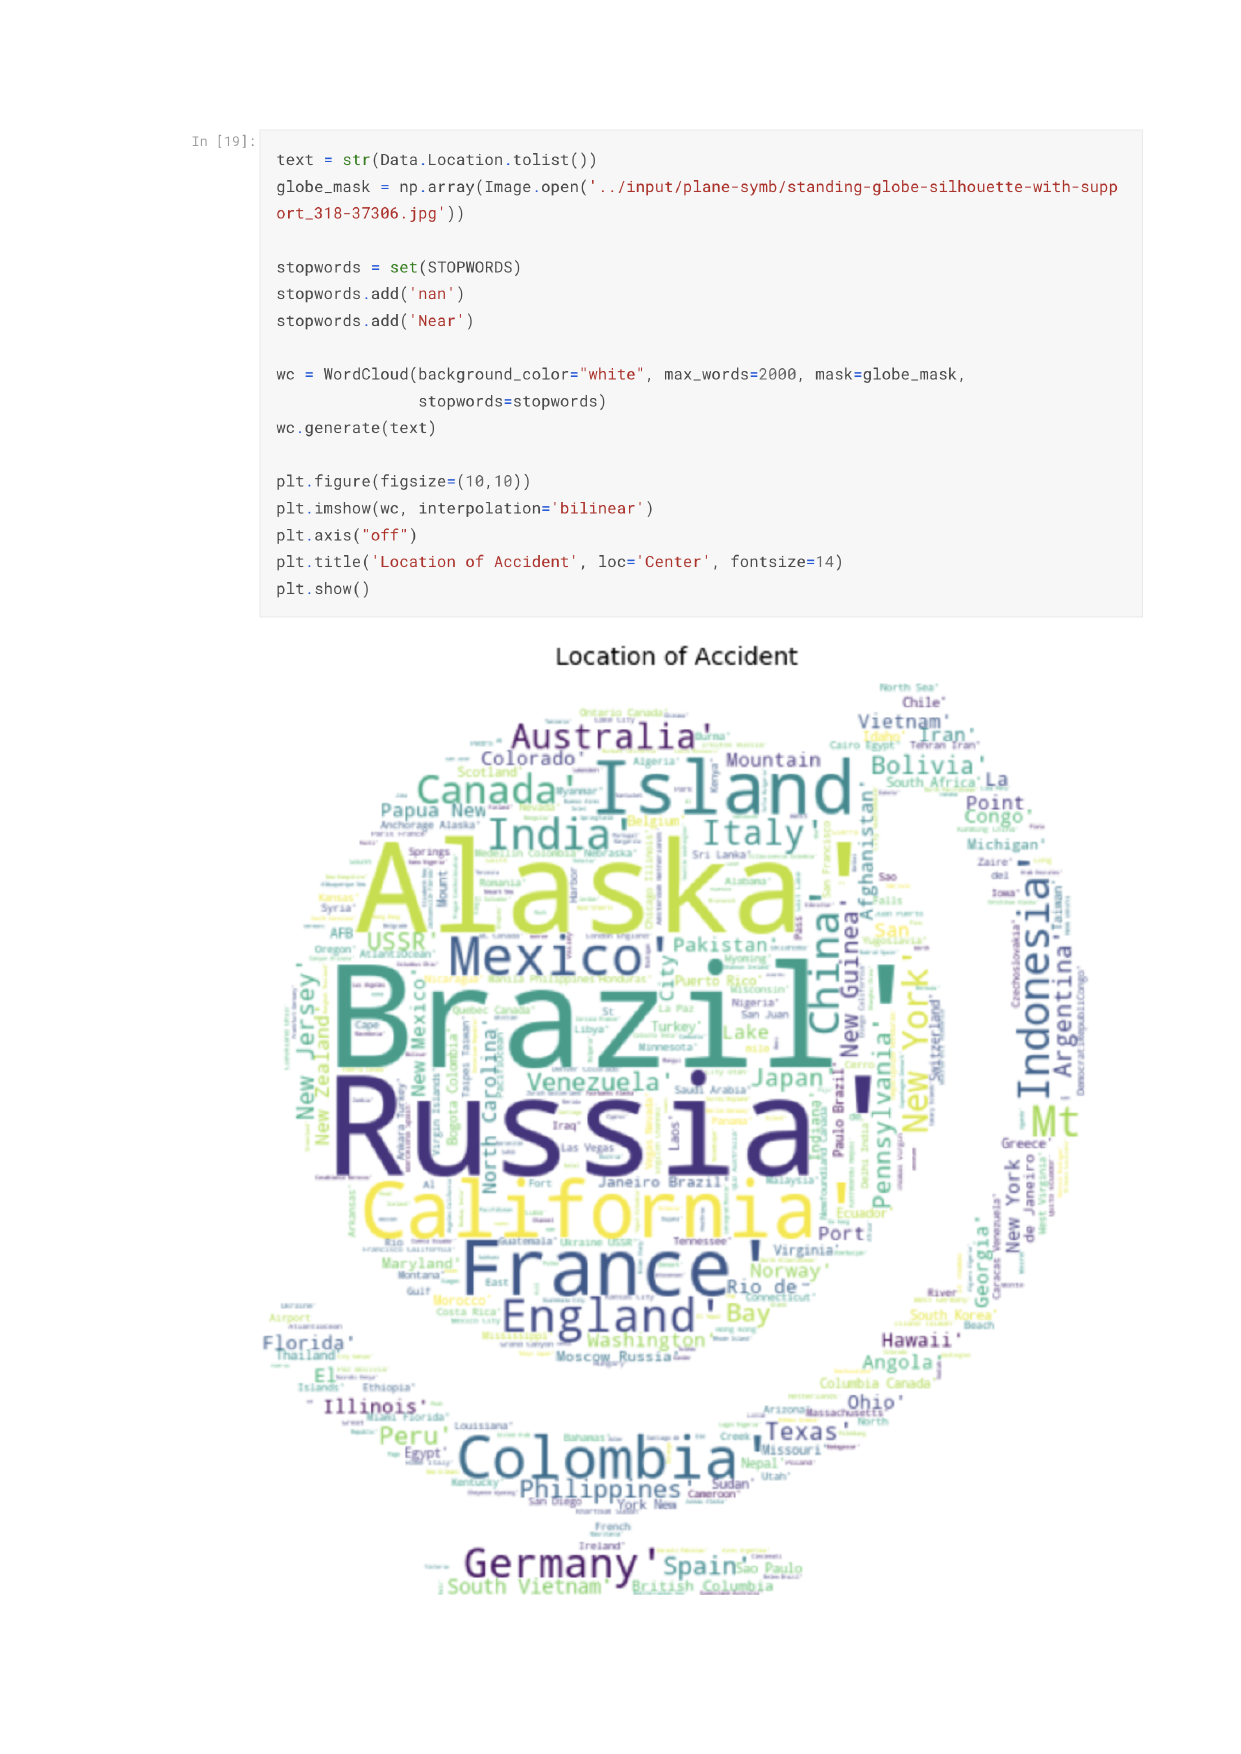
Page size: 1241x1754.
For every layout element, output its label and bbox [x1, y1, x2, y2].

picture [177, 118, 1152, 627]
picture [177, 643, 1152, 1595]
